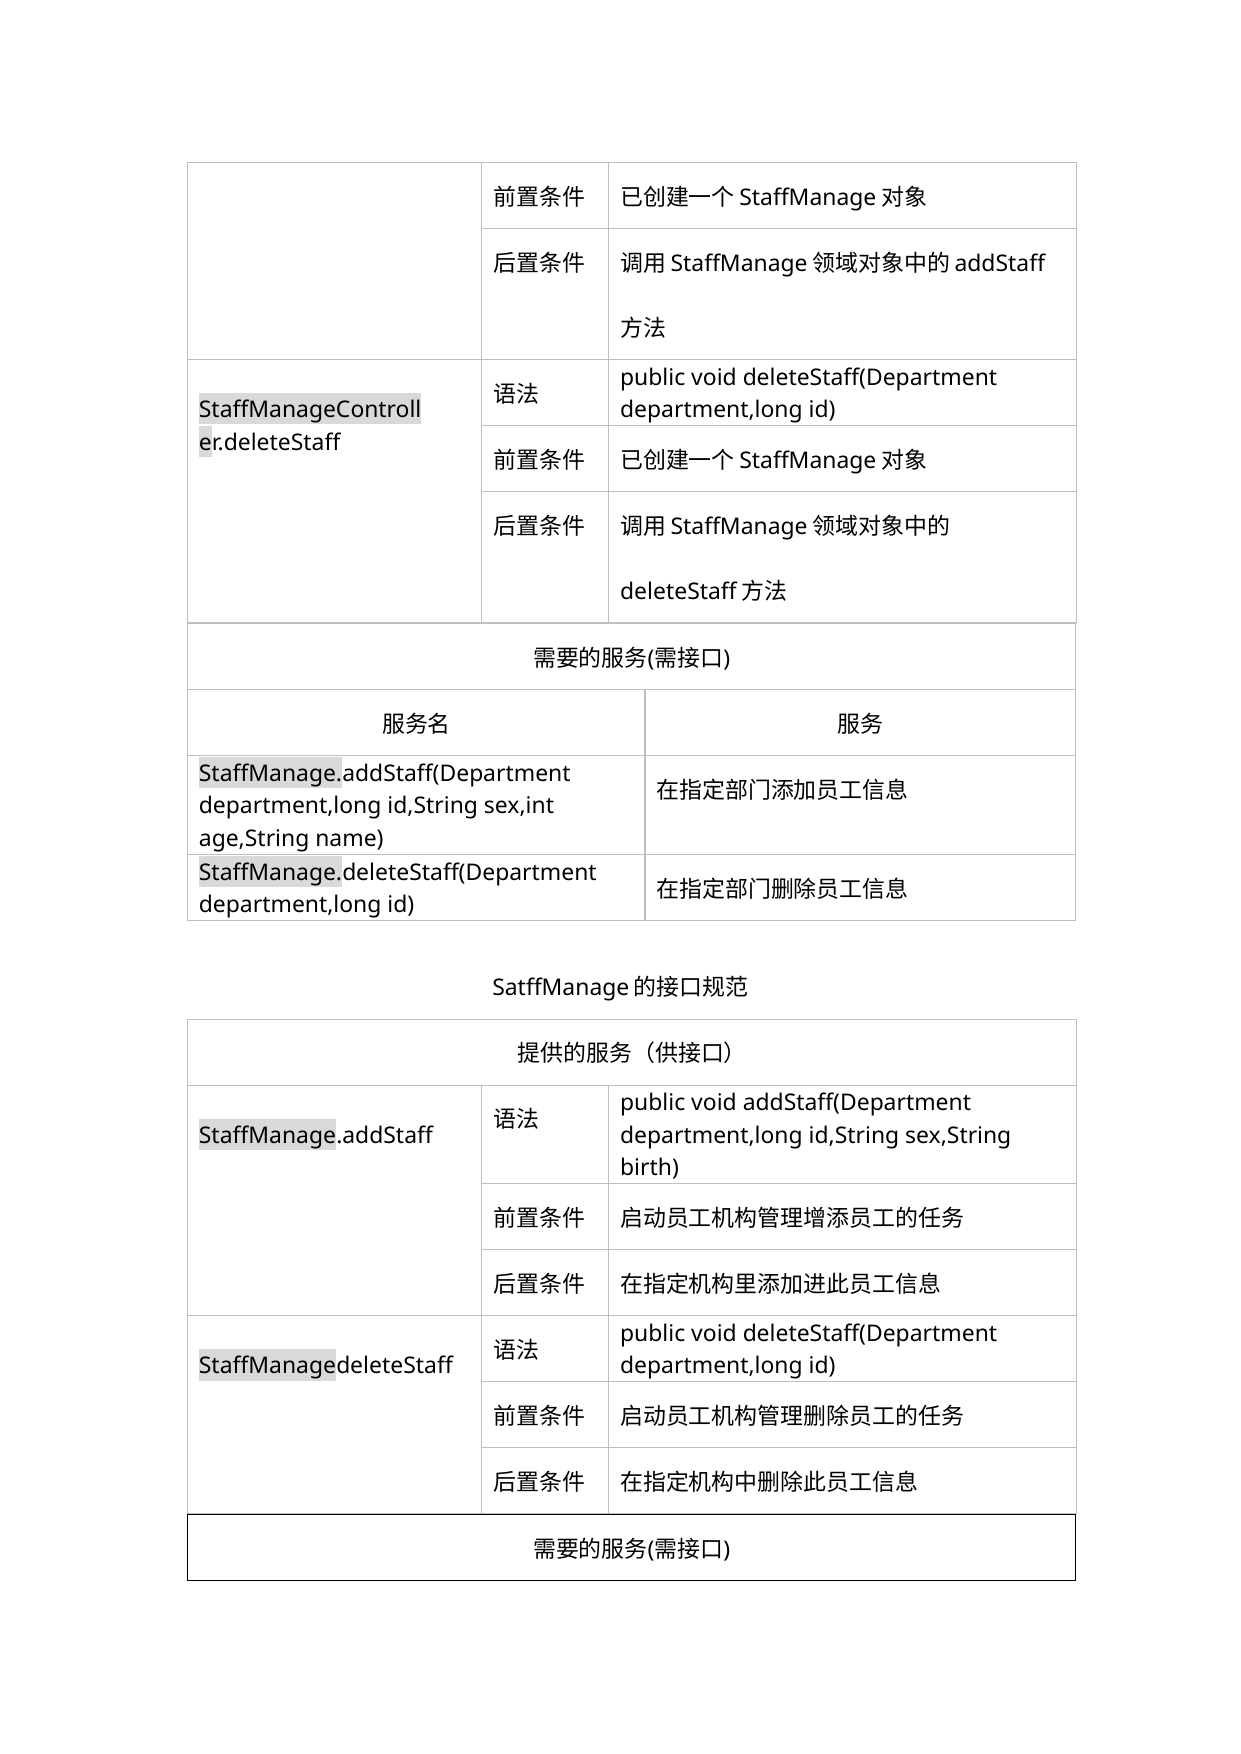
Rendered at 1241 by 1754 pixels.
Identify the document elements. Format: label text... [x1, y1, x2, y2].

table_cell 后置条件 [482, 1250, 608, 1315]
table_cell 前置条件 [482, 1382, 608, 1447]
table_cell 前置条件 [482, 1184, 608, 1249]
text SatffManage的接口规范 [187, 953, 1053, 1018]
table_cell public void deleteStaff(Department department,long id) [609, 360, 1076, 425]
table_cell 后置条件 [482, 1448, 608, 1513]
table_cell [188, 163, 481, 359]
table_cell 已创建一个StaffManage对象 [609, 163, 1076, 228]
table_cell 启动员工机构管理删除员工的任务 [609, 1382, 1076, 1447]
table_cell public void addStaff(Department department,long id,String sex,String birth) [609, 1086, 1076, 1183]
table_cell 服务名 [188, 690, 644, 755]
table_cell StaffManage.addStaff [188, 1086, 481, 1315]
table_cell StaffManagedeleteStaff [188, 1316, 481, 1513]
table_cell 后置条件 [482, 492, 608, 622]
table_cell 在指定机构中删除此员工信息 [609, 1448, 1076, 1513]
table_cell 已创建一个StaffManage对象 [609, 426, 1076, 491]
table_cell 在指定部门添加员工信息 [646, 756, 1075, 854]
table_cell 语法 [482, 1086, 608, 1183]
table_header 需要的服务(需接口) [188, 1515, 1075, 1580]
table_cell 在指定部门删除员工信息 [646, 855, 1075, 920]
table_cell 服务 [646, 690, 1075, 755]
table_cell public void deleteStaff(Department department,long id) [609, 1316, 1076, 1381]
table_cell 调用StaffManage领域对象中的deleteStaff方法 [609, 492, 1076, 622]
table_cell 语法 [482, 360, 608, 425]
table_cell 调用StaffManage领域对象中的addStaff方法 [609, 229, 1076, 359]
table_cell 启动员工机构管理增添员工的任务 [609, 1184, 1076, 1249]
table_cell 语法 [482, 1316, 608, 1381]
table_cell 后置条件 [482, 229, 608, 359]
table_header 需要的服务(需接口) [188, 624, 1075, 689]
table_cell 前置条件 [482, 426, 608, 491]
table_cell 在指定机构里添加进此员工信息 [609, 1250, 1076, 1315]
table_cell StaffManage.deleteStaff(Department department,long id) [188, 855, 644, 920]
table_header 提供的服务（供接口） [188, 1020, 1076, 1084]
table_cell 前置条件 [482, 163, 608, 228]
table_cell StaffManage.addStaff(Department department,long id,String sex,int age,String name) [188, 756, 644, 854]
table_cell StaffManageController.deleteStaff [188, 360, 481, 622]
